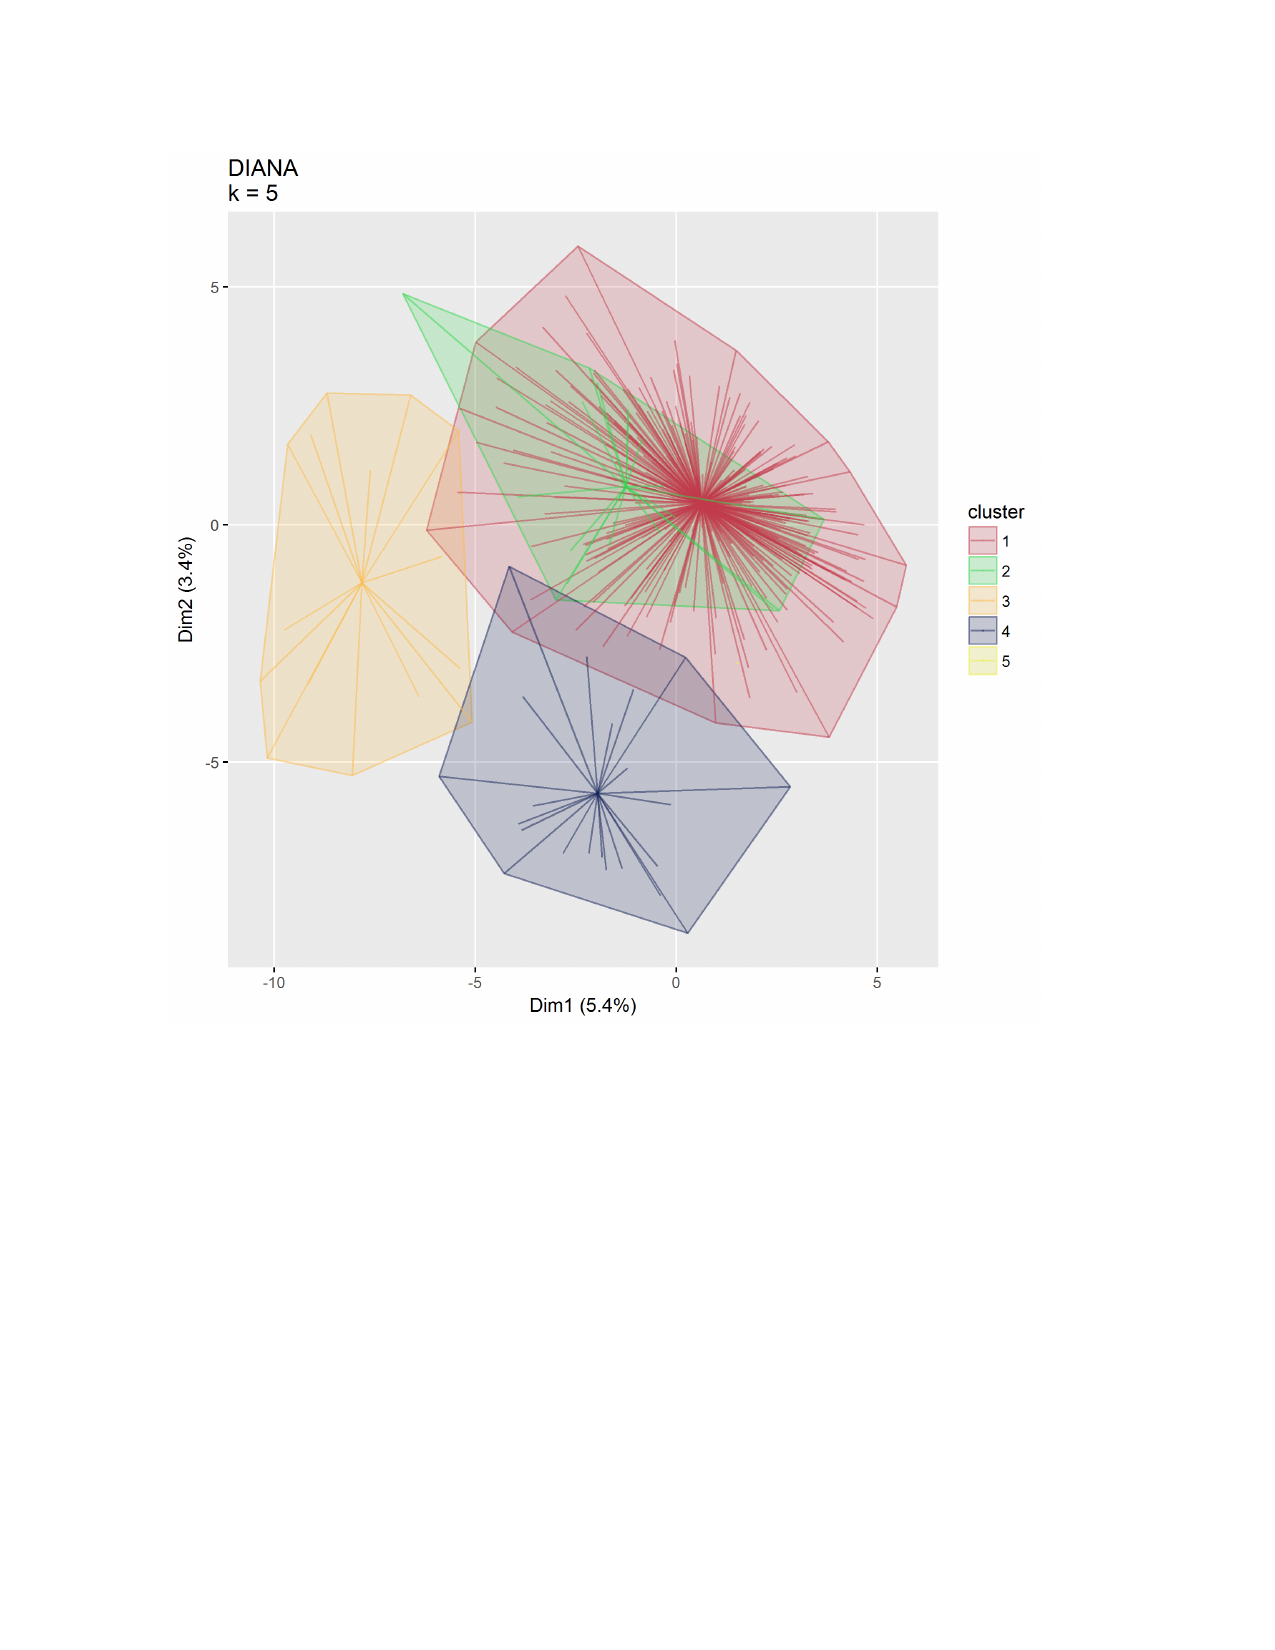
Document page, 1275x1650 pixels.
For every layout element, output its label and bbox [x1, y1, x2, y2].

picture [168, 150, 1044, 1025]
